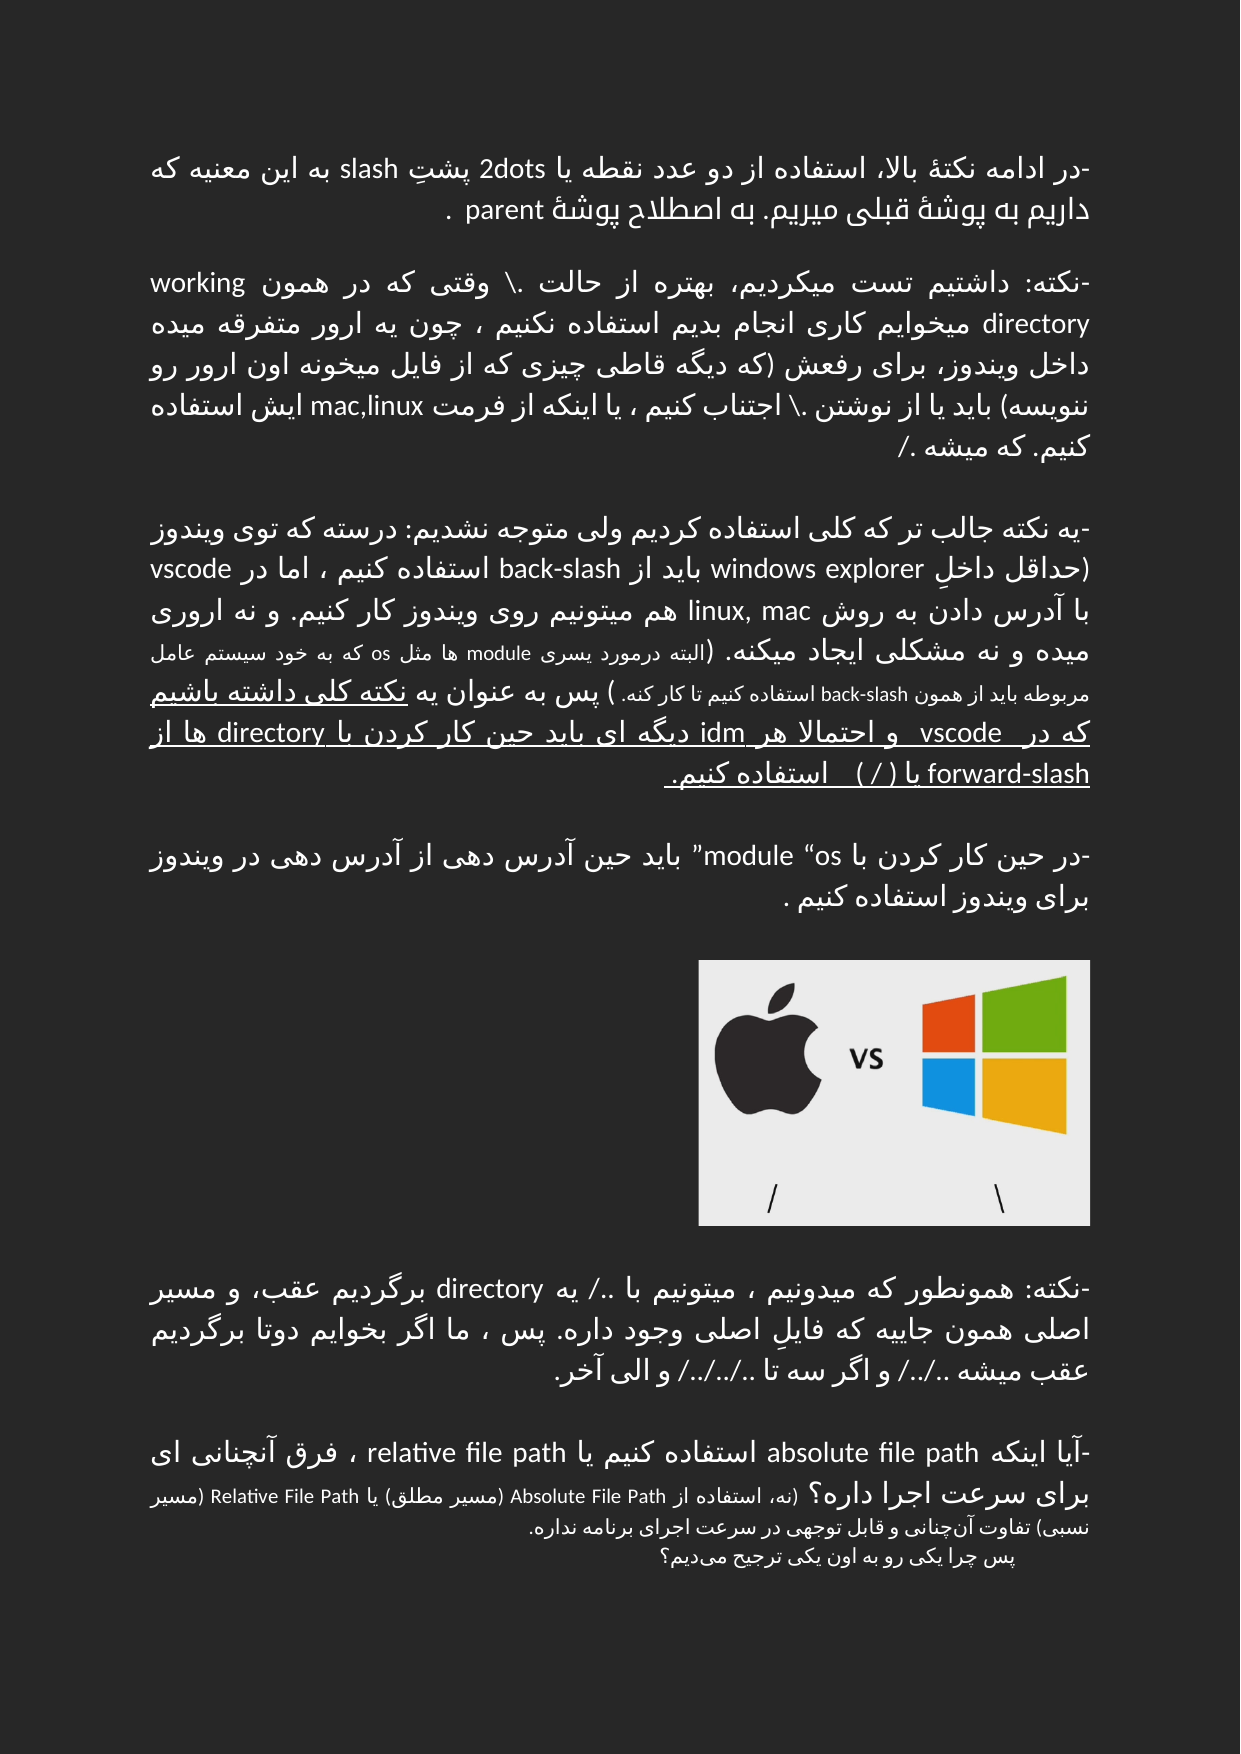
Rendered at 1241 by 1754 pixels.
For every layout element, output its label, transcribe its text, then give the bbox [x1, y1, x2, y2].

text پس چرا یکی رو به اون یکی ترجیح می‌دیم؟ [150, 1544, 1090, 1569]
text -نکته: همونطور که میدونیم ، میتونیم با ../ یه directory برگردیم عقب، و مسیر اصلی همون جاییه که فایلِ اصلی وجود داره. پس ، ما اگر بخوایم دوتا برگردیم عقب میشه ../../ و اگر سه تا ../../../ و الی آخر. [150, 1271, 1090, 1388]
text -در ادامه نکتۀ بالا، استفاده از دو عدد نقطه یا 2dots پشتِ slash به این معنیه که داریم به پوشۀ قبلی میریم. به اصطلاح پوشۀ parent . [150, 150, 1090, 227]
text -آیا اینکه absolute file path استفاده کنیم یا relative file path ، فرق آنچنانی ای برای سرعت اجرا داره؟ (نه، استفاده از Absolute File Path (مسیر مطلق) یا Relative File Path (مسیر نسبی) تفاوت آن‌چنانی و قابل توجهی در سرعت اجرای برنامه نداره. [150, 1434, 1090, 1540]
text -یه نکته جالب تر که کلی استفاده کردیم ولی متوجه نشدیم: درسته که توی ویندوز (حداقل داخلِ windows explorer باید از back-slash استفاده کنیم ، اما در vscode با آدرس دادن به روش linux, mac هم میتونیم روی ویندوز کار کنیم. و نه اروری میده و نه مشکلی ایجاد میکنه. (البته درمورد یسری module ها مثل os که به خود سیستم عامل مربوطه باید از همون back-slash استفاده کنیم تا کار کنه. ) پس به عنوان یه نکته کلی داشته باشیم که در vscode و احتمالا هر idm دیگه ای باید حین کار کردن با directory ها از forward-slash یا ( / ) استفاده کنیم. [150, 746, 1090, 791]
text -یه نکته جالب تر که کلی استفاده کردیم ولی متوجه نشدیم: درسته که توی ویندوز (حداقل داخلِ windows explorer باید از back-slash استفاده کنیم ، اما در vscode با آدرس دادن به روش linux, mac هم میتونیم روی ویندوز کار کنیم. و نه اروری میده و نه مشکلی ایجاد میکنه. (البته درمورد یسری module ها مثل os که به خود سیستم عامل مربوطه باید از همون back-slash استفاده کنیم تا کار کنه. ) پس به عنوان یه نکته کلی داشته باشیم که در vscode و احتمالا هر idm دیگه ای باید حین کار کردن با directory ها از forward-slash یا ( / ) استفاده کنیم. [150, 510, 1090, 745]
text -در حین کار کردن با module “os” باید حین آدرس دهی از آدرس دهی در ویندوز برای ویندوز استفاده کنیم . [150, 837, 1090, 914]
picture [698, 960, 1091, 1226]
text -نکته: داشتیم تست میکردیم، بهتره از حالت .\ وقتی که در همون working directory میخوایم کاری انجام بدیم استفاده نکنیم ، چون یه ارور متفرقه میده داخل ویندوز، برای رفعش (که دیگه قاطی چیزی که از فایل میخونه اون ارور رو ننویسه) باید یا از نوشتن .\ اجتناب کنیم ، یا اینکه از فرمت mac,linux ایش استفاده کنیم. که میشه ./ [150, 264, 1090, 463]
